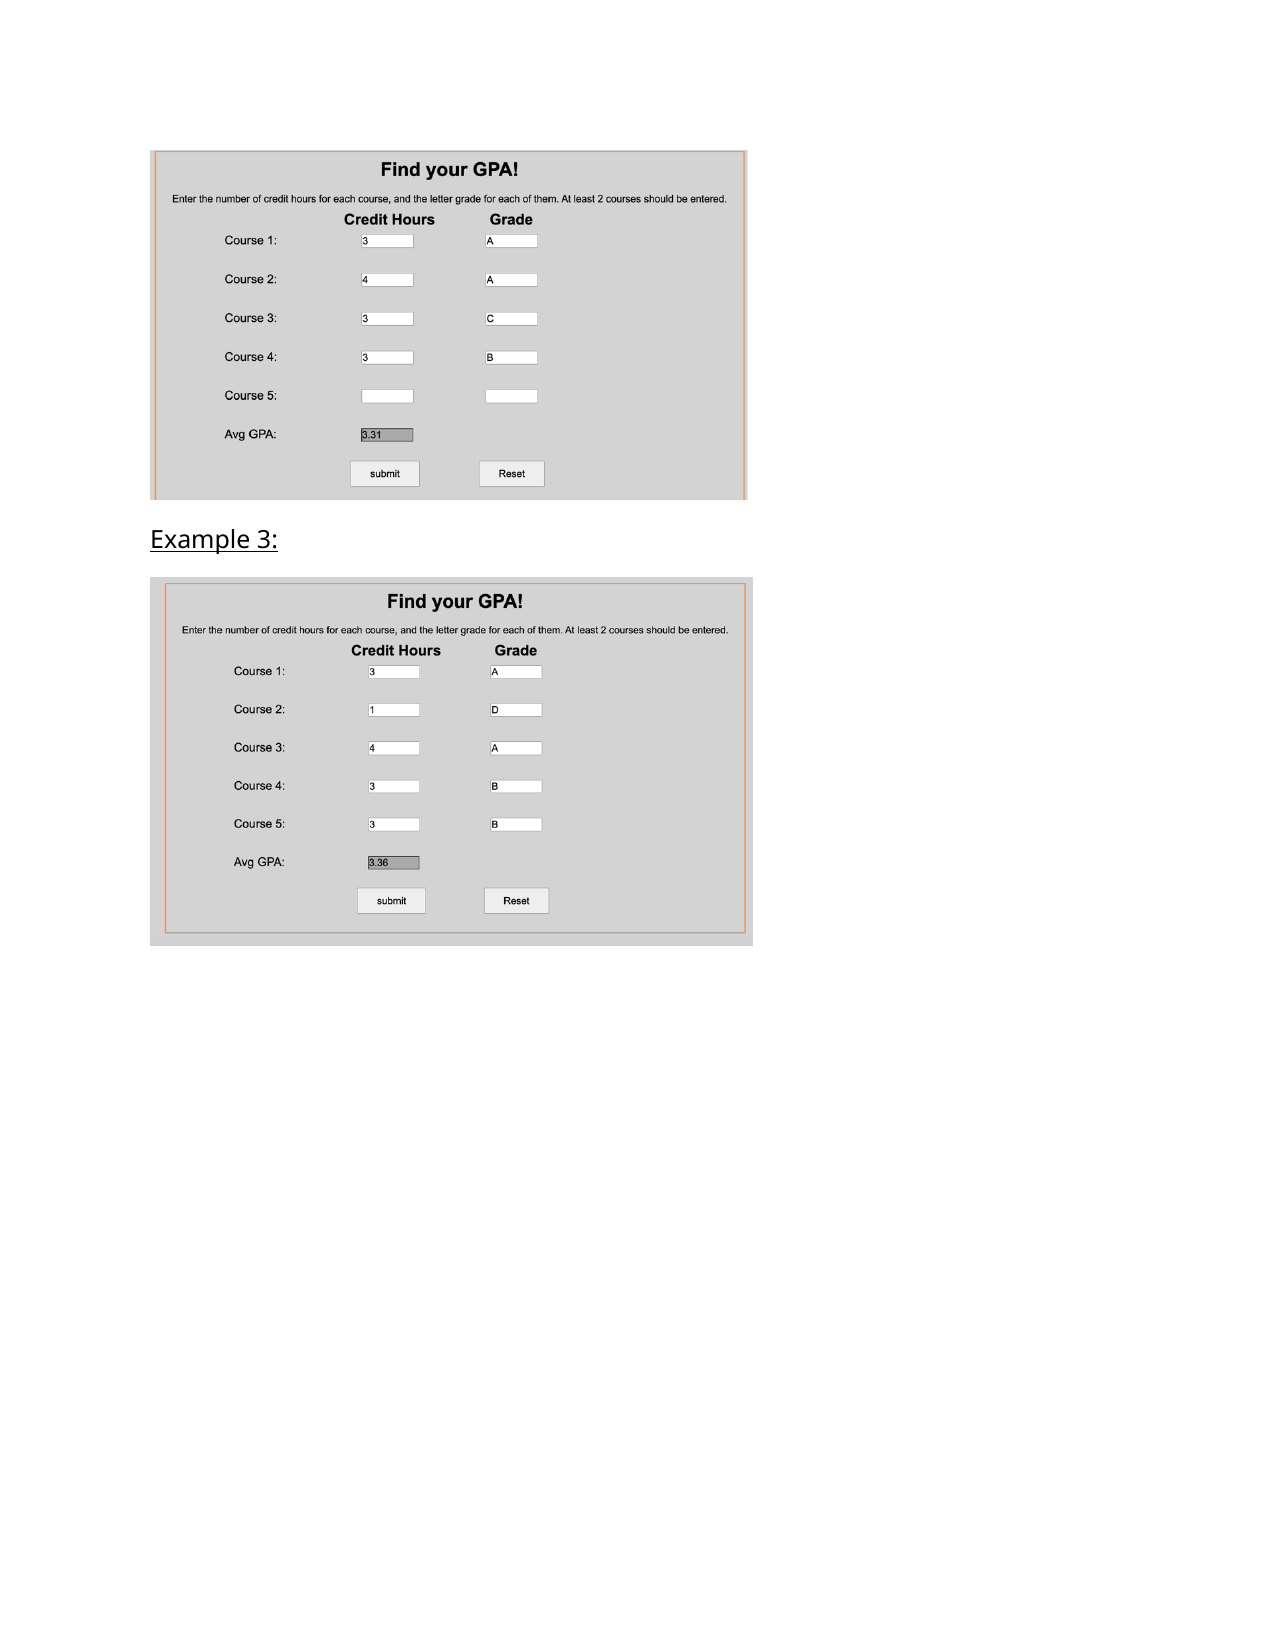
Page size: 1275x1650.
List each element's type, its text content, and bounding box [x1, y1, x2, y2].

text Example 3: [150, 522, 1125, 556]
picture [150, 577, 753, 946]
picture [150, 150, 748, 500]
